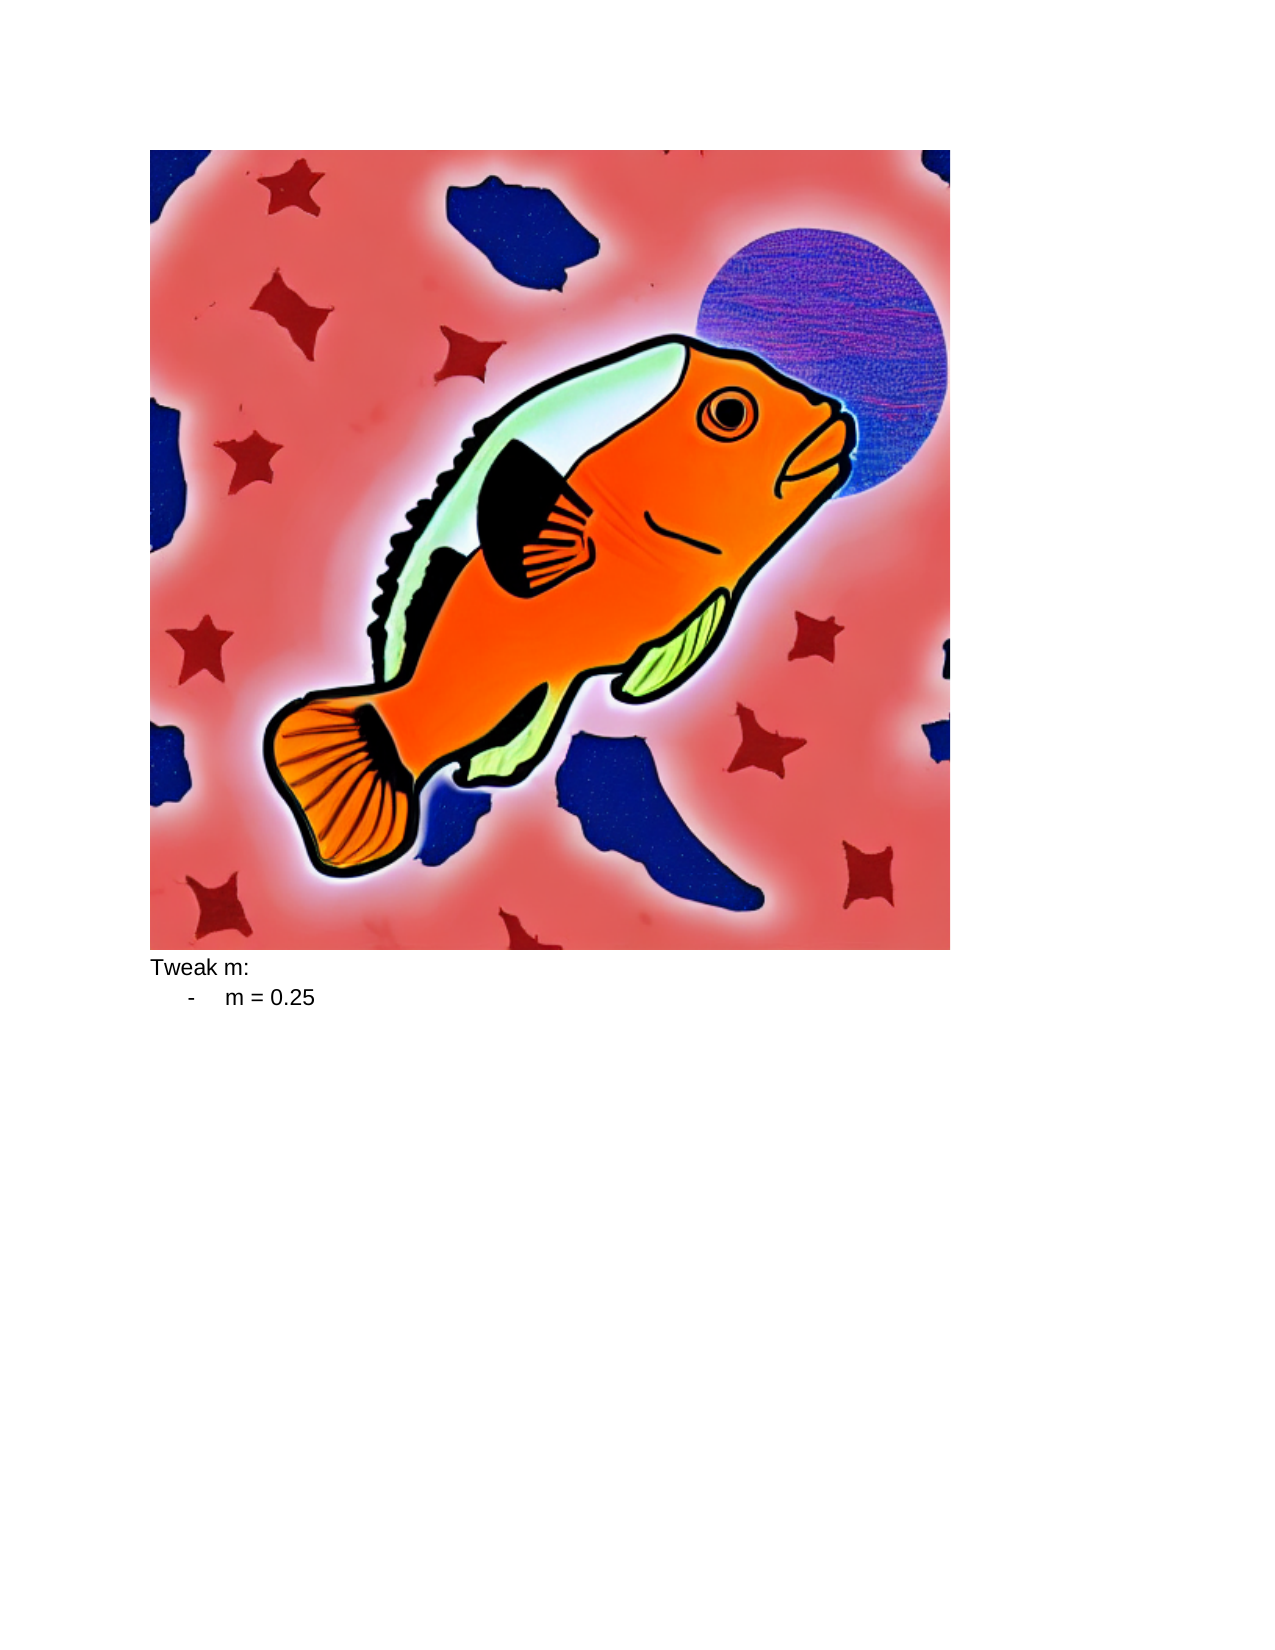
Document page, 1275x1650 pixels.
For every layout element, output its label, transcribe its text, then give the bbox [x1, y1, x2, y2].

picture [150, 150, 951, 950]
text Tweak m: [150, 954, 1125, 980]
list m = 0.25 [187, 984, 1125, 1010]
